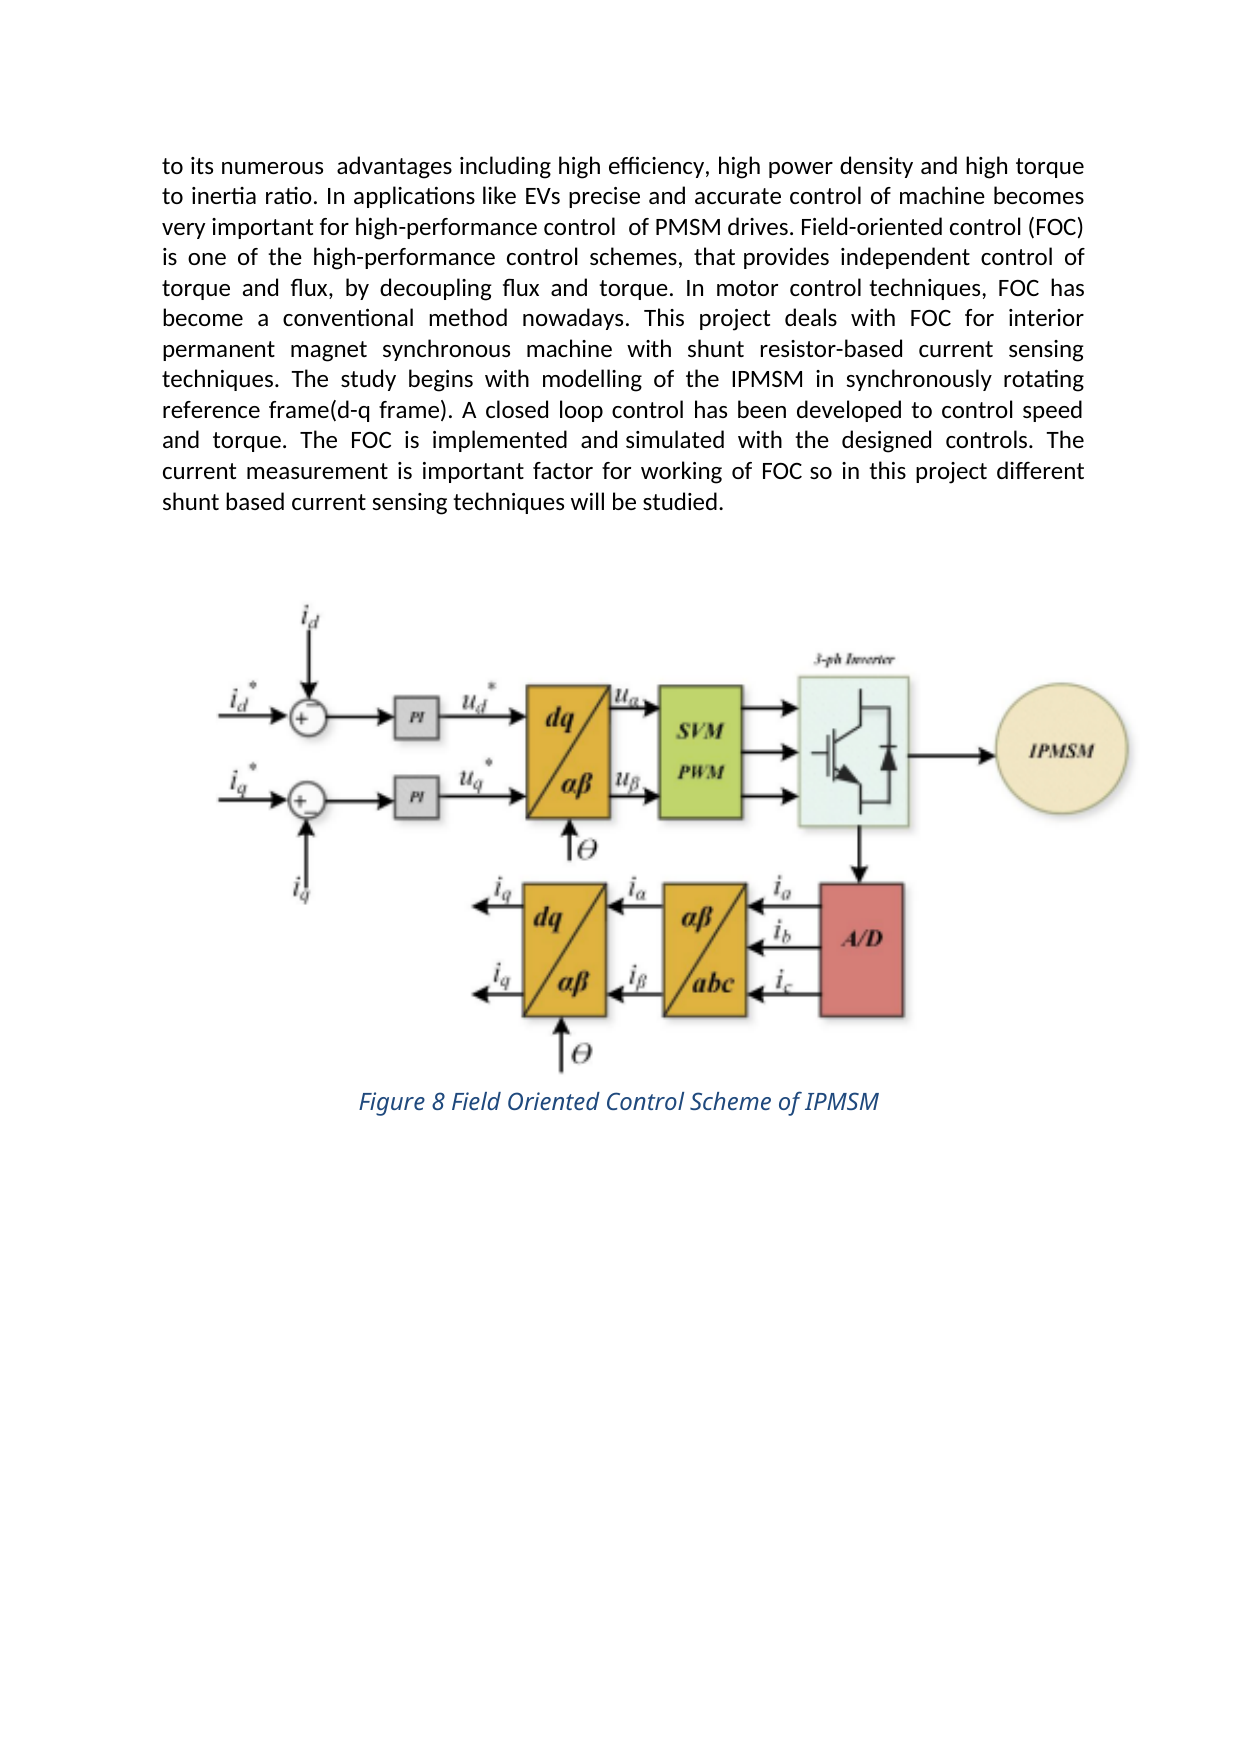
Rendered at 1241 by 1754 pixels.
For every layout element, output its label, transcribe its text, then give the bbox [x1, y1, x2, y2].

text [162, 150, 1085, 516]
picture [215, 593, 1142, 1085]
text Figure 8 Field Oriented Control Scheme of IPMSM [150, 1084, 1090, 1117]
